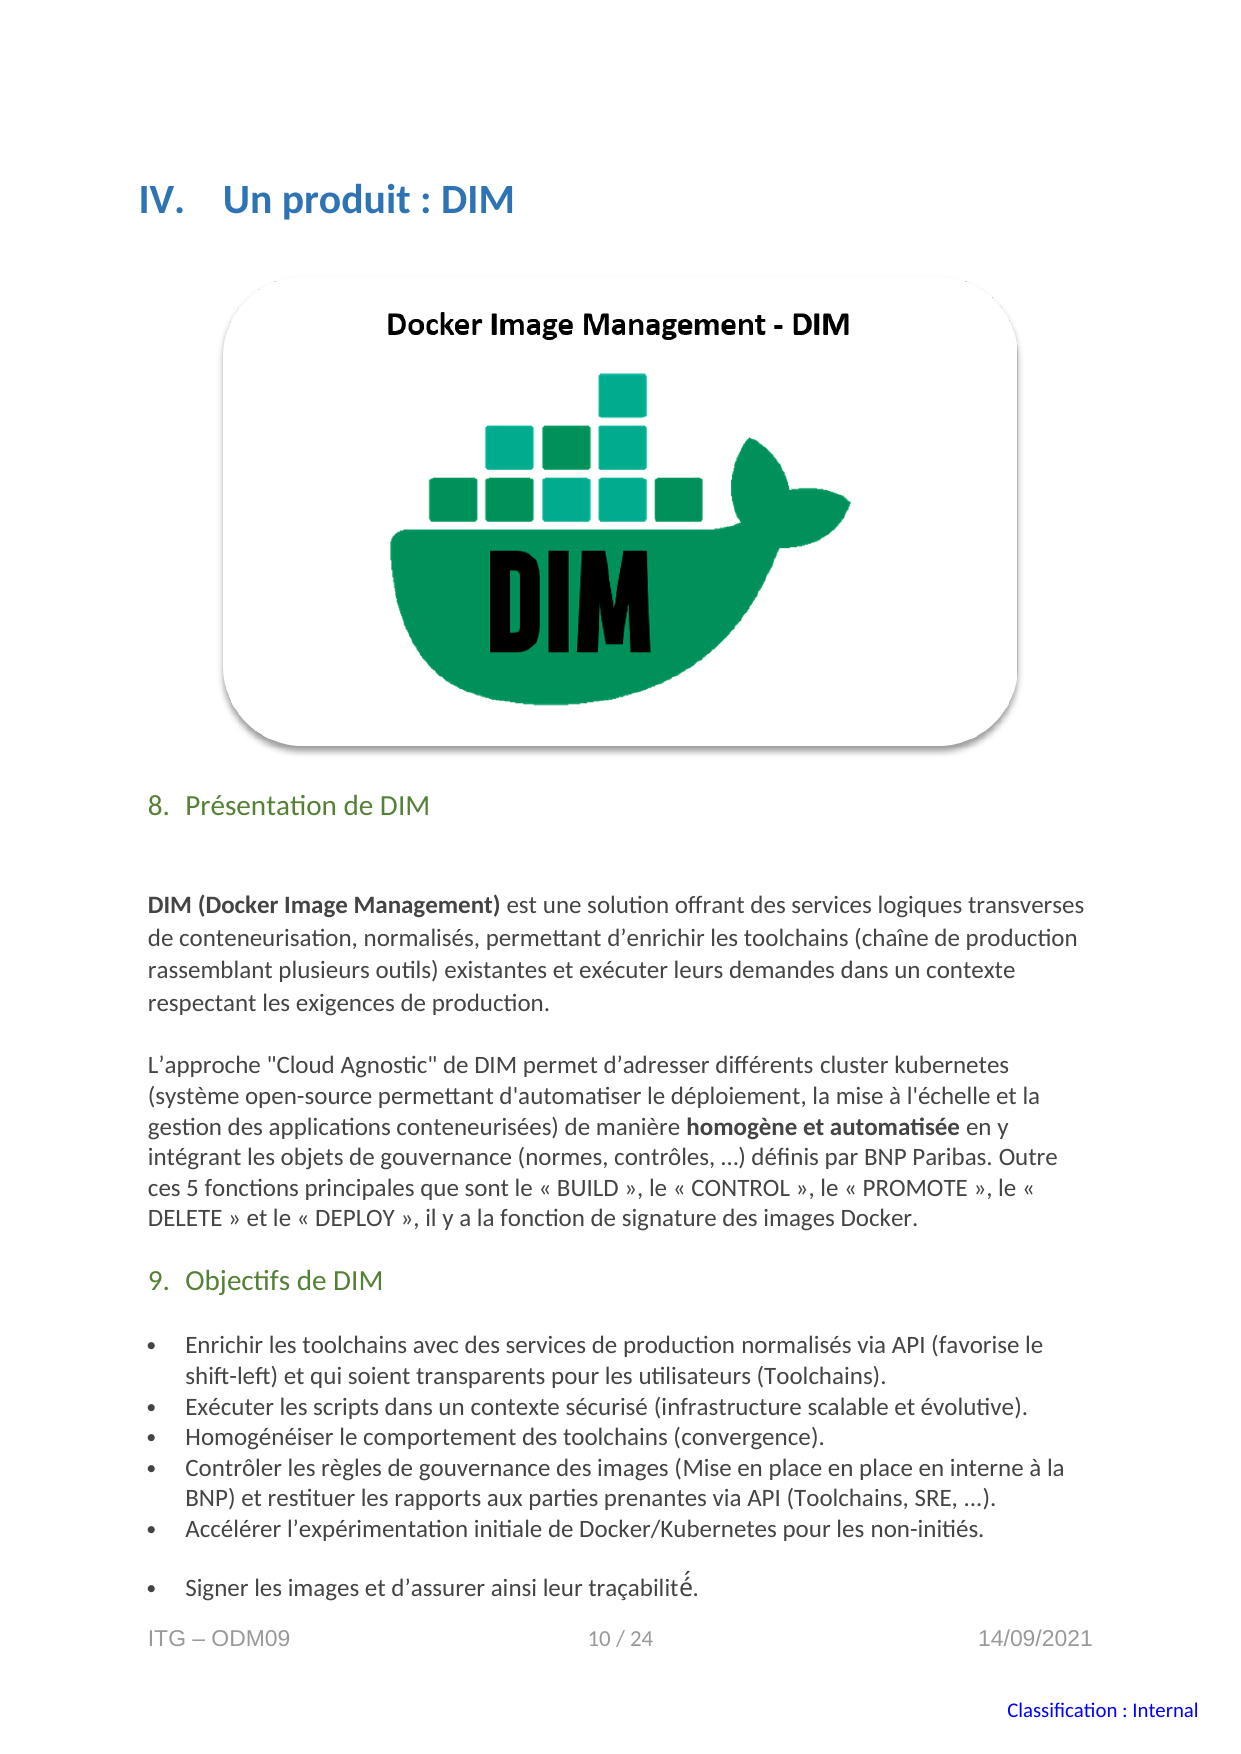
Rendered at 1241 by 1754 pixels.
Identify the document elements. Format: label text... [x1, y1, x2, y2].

list Accélérer l’expérimentation initiale de Docker/Kubernetes pour les ​non-initiés. [148, 1513, 1093, 1543]
text L’approche "Cloud Agnostic" de DIM permet d’adresser différents cluster kubernetes (système open-source permettant d'automatiser le déploiement, la mise à l'échelle et la gestion des applications conteneurisées) de manière homogène et automatisée en y intégrant les objets de gouvernance (normes, contrôles, …) définis par BNP Paribas. Outre ces 5 fonctions principales que sont le « BUILD », le « CONTROL », le « PROMOTE », le « DELETE » et le « DEPLOY », il y a la fonction de signature des images Docker. [148, 1050, 1093, 1233]
list Enrichir les toolchains avec des services de production normalisés via API (favorise le shift-left) et qui soient transparents pour les utilisateurs (Toolchains). [148, 1329, 1093, 1391]
list Homogénéiser le comportement des toolchains (convergence). [148, 1421, 1093, 1452]
subtitle Objectifs de DIM [148, 1262, 1093, 1298]
list Signer les images et d’assurer ainsi leur traçabilité́. [148, 1572, 1093, 1603]
list Exécuter les scripts dans un contexte sécurisé (infrastructure scalable et évolutive). [148, 1391, 1093, 1421]
text DIM (Docker Image Management) est une solution offrant des services logiques transverses de conteneurisation, normalisés, permettant d’enrichir les toolchains (chaîne de production rassemblant plusieurs outils) existantes et exécuter leurs demandes dans un contexte respectant les exigences de production. [148, 889, 1093, 1018]
subtitle Présentation​​ de DIM [148, 787, 1093, 822]
picture [215, 274, 1025, 787]
list Contrôler les règles de gouvernance des images (​Mise en place en place en interne à la BNP) et restituer les rapports aux parties prenantes via API (Toolchains, SRE, ...). [148, 1452, 1093, 1513]
subtitle Un produit : DIM [185, 173, 1093, 223]
